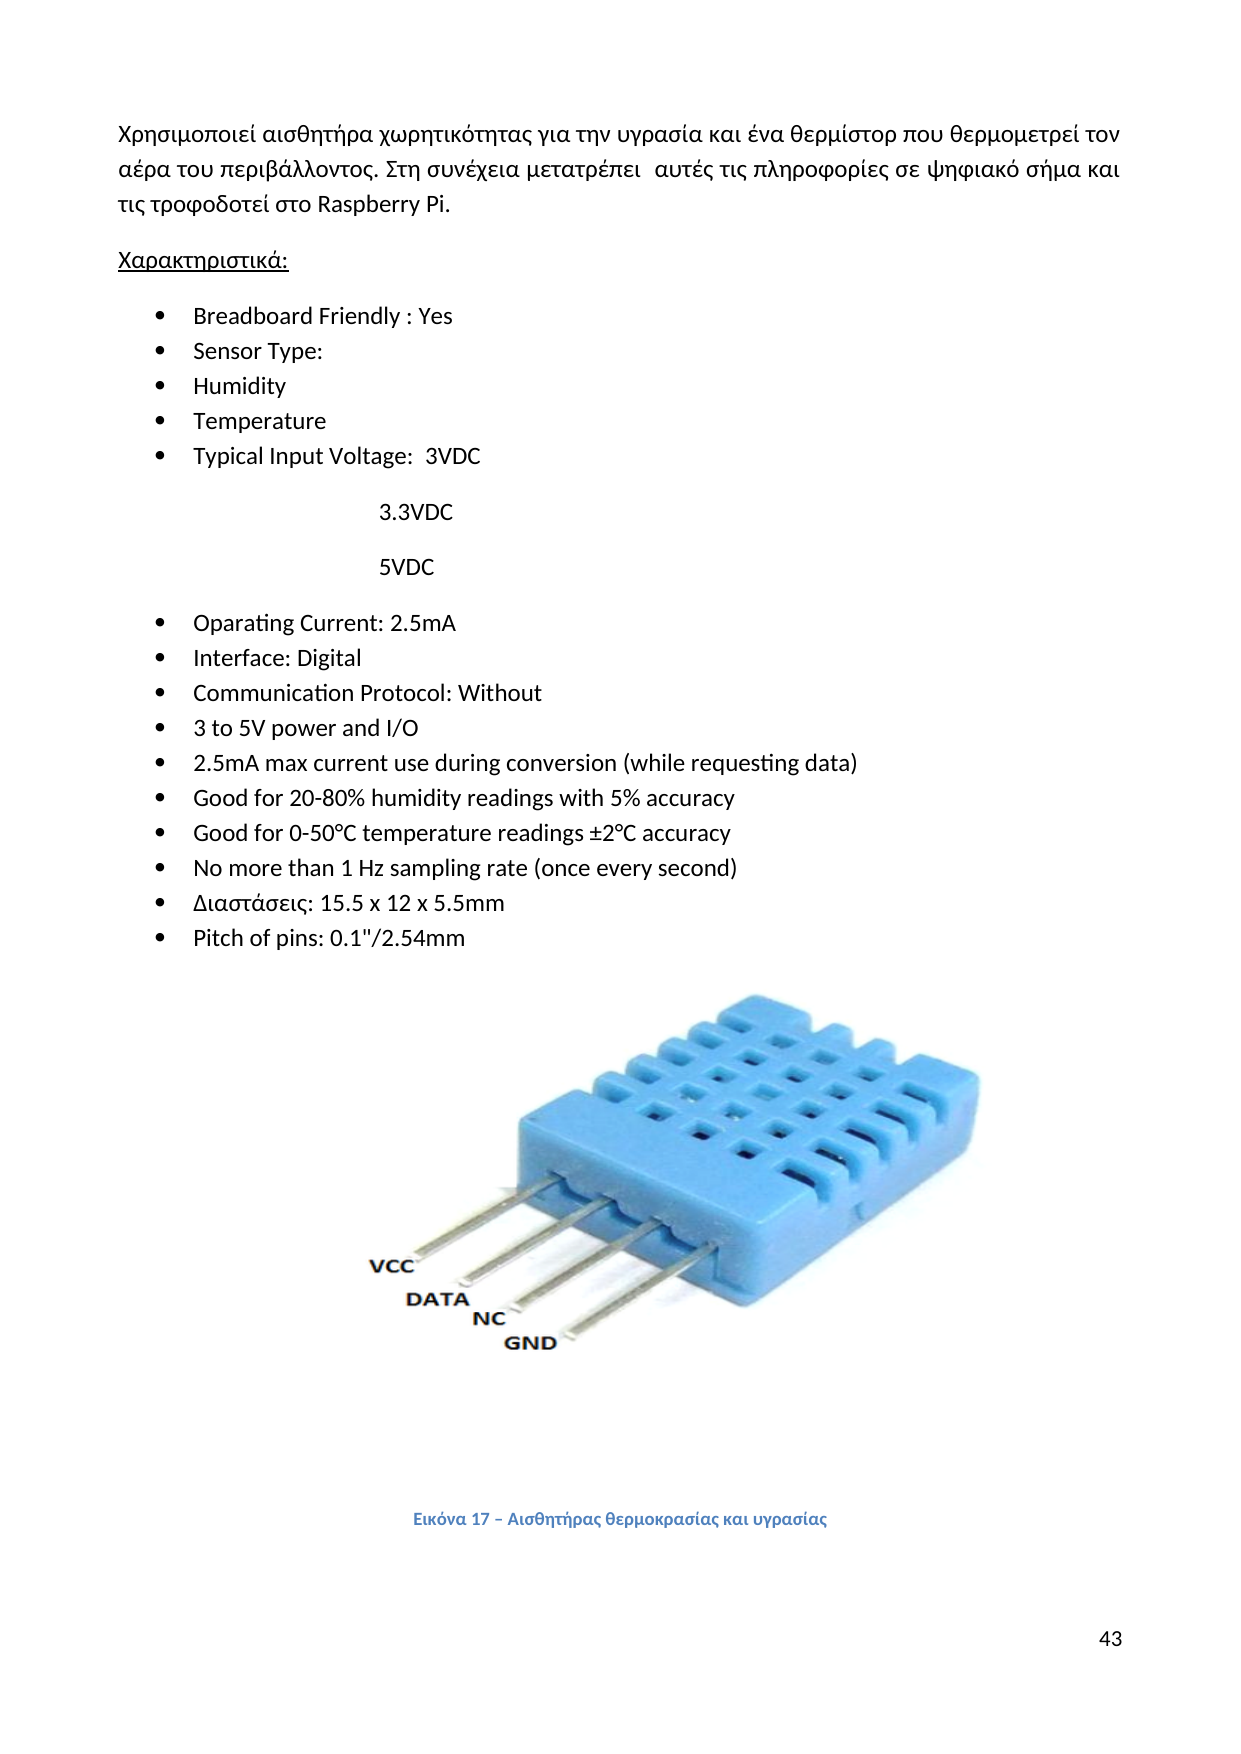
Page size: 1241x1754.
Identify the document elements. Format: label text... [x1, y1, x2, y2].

list Interface: Digital [156, 642, 1122, 673]
list 3 to 5V power and I/O [156, 712, 1122, 743]
list Breadboard Friendly : Yes [156, 300, 1122, 330]
text Εικόνα 17 – Αισθητήρας θερμοκρασίας και υγρασίας [118, 1507, 1122, 1530]
list Sensor Type: [156, 335, 1122, 365]
picture [246, 978, 994, 1482]
list Typical Input Voltage: 3VDC [156, 440, 1122, 470]
list Good for 0-50°C temperature readings ±2°C accuracy [156, 817, 1122, 848]
list 2.5mA max current use during conversion (while requesting data) [156, 747, 1122, 778]
list Oparating Current: 2.5mA [156, 607, 1122, 638]
list Pitch of pins: 0.1"/2.54mm [156, 922, 1122, 953]
text Χαρακτηριστικά: [118, 244, 1122, 274]
list Good for 20-80% humidity readings with 5% accuracy [156, 782, 1122, 813]
text 5VDC [118, 551, 1122, 582]
list Διαστάσεις: 15.5 x 12 x 5.5mm [156, 887, 1122, 918]
list Communication Protocol: Without [156, 677, 1122, 708]
list Humidity [156, 370, 1122, 400]
list No more than 1 Hz sampling rate (once every second) [156, 852, 1122, 883]
list Temperature [156, 405, 1122, 435]
text Χρησιμοποιεί αισθητήρα χωρητικότητας για την υγρασία και ένα θερμίστορ που θερμομετρεί τον αέρα του περιβάλλοντος. Στη συνέχεια μετατρέπει αυτές τις πληροφορίες σε ψηφιακό σήμα και τις τροφοδοτεί στο Raspberry Pi. [118, 118, 1122, 219]
text 3.3VDC [118, 496, 1122, 526]
